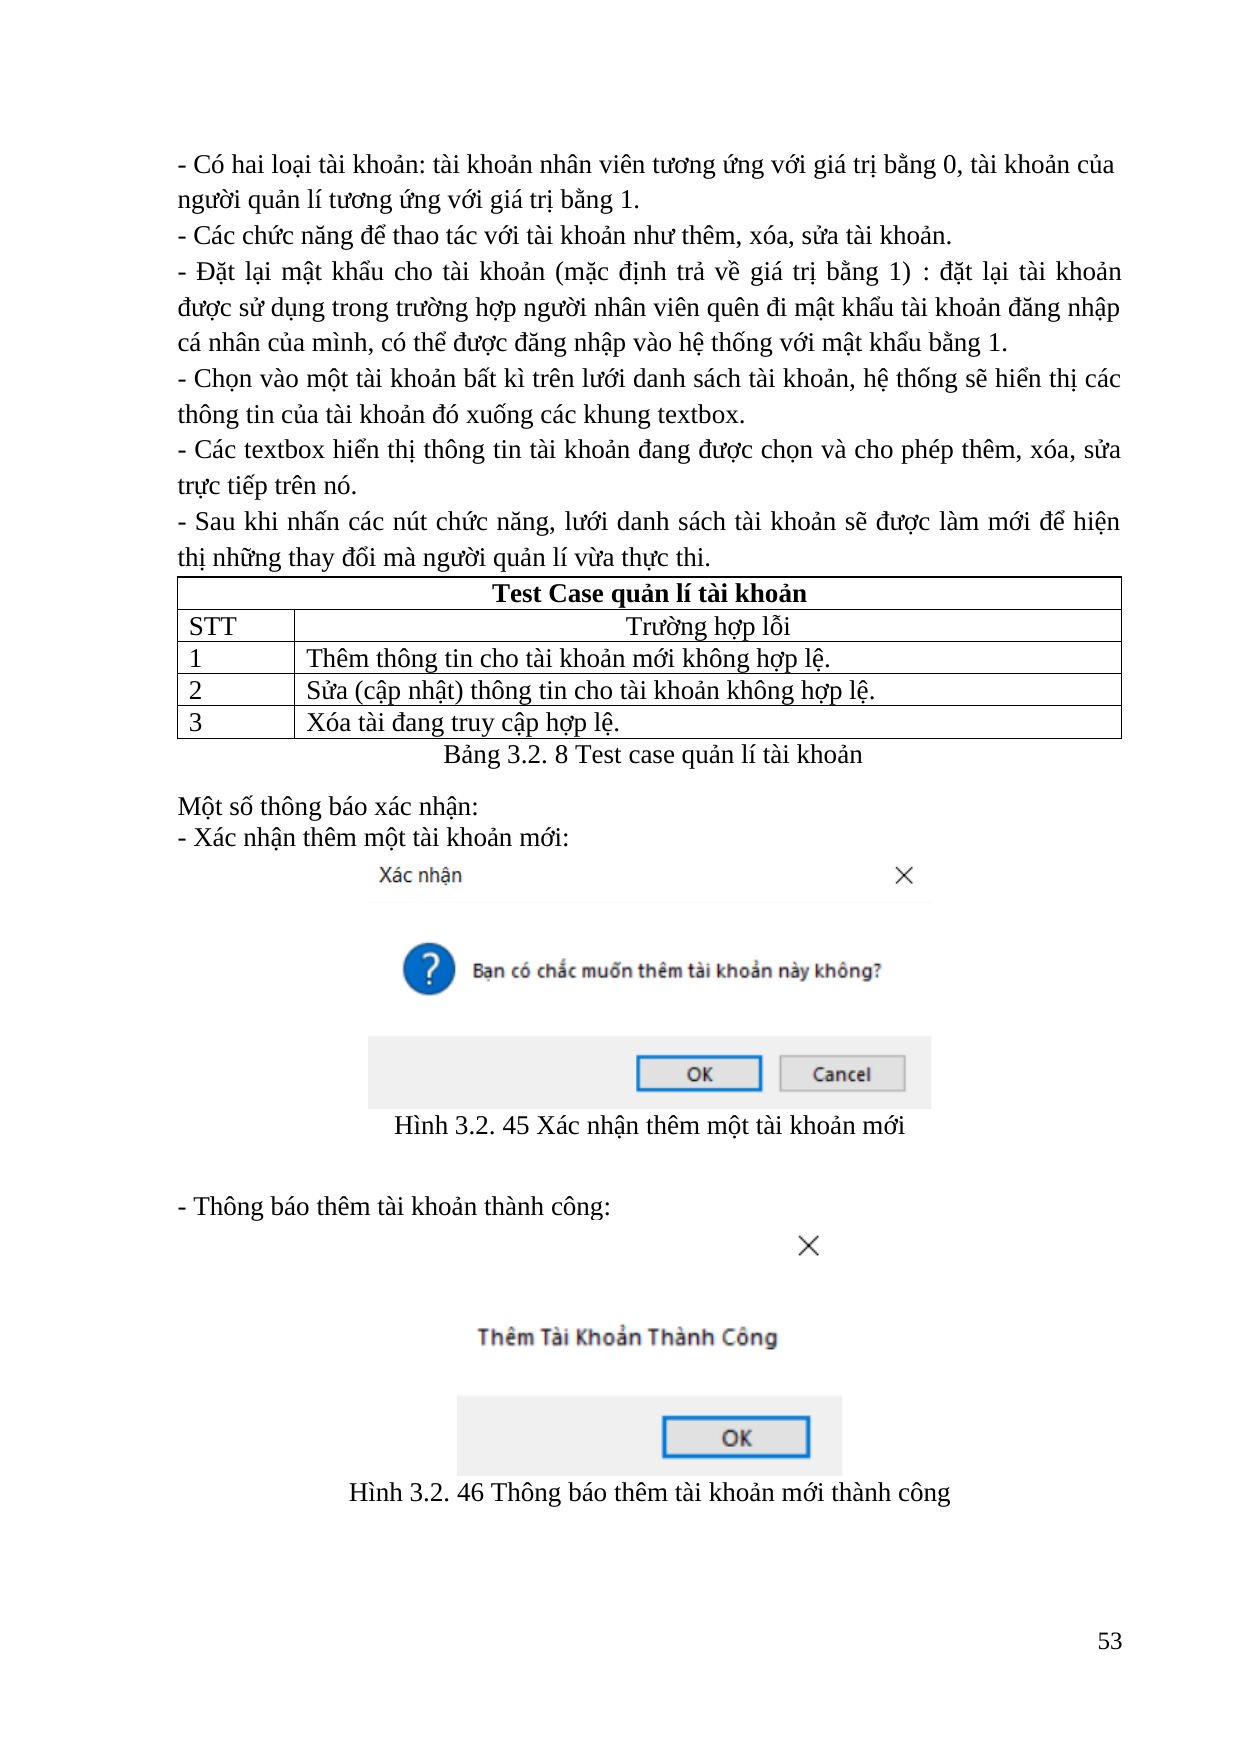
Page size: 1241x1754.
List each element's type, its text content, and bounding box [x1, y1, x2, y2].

table_cell 2 [178, 674, 294, 705]
list - Sau khi nhấn các nút chức năng, lưới danh sách tài khoản sẽ được làm mới để hiện thị những thay đổi mà người quản lí vừa thực thi. [177, 505, 1122, 572]
table_cell Sửa (cập nhật) thông tin cho tài khoản không hợp lệ. [295, 674, 1121, 705]
table_cell 1 [178, 642, 294, 673]
text - Xác nhận thêm một tài khoản mới: [177, 822, 1122, 853]
table_cell 3 [178, 706, 294, 737]
table_cell Xóa tài đang truy cập hợp lệ. [295, 706, 1121, 737]
list - Đặt lại mật khẩu cho tài khoản (mặc định trả về giá trị bằng 1) : đặt lại tài khoản được sử dụng trong trường hợp người nhân viên quên đi mật khẩu tài khoản đăng nhập cá nhân của mình, có thể được đăng nhập vào hệ thống với mật khẩu bằng 1. [177, 255, 1122, 357]
table_cell STT [178, 610, 294, 641]
text Một số thông báo xác nhận: [177, 790, 1122, 822]
table_cell Thêm thông tin cho tài khoản mới không hợp lệ. [295, 642, 1121, 673]
list - Các chức năng để thao tác với tài khoản như thêm, xóa, sửa tài khoản. [177, 219, 1122, 250]
list - Chọn vào một tài khoản bất kì trên lưới danh sách tài khoản, hệ thống sẽ hiển thị các thông tin của tài khoản đó xuống các khung textbox. [177, 362, 1122, 429]
text - Thông báo thêm tài khoản thành công: [177, 1190, 1122, 1221]
list - Các textbox hiển thị thông tin tài khoản đang được chọn và cho phép thêm, xóa, sửa trực tiếp trên nó. [177, 433, 1122, 500]
table_cell Trường hợp lỗi [295, 610, 1121, 641]
table_header Test Case quản lí tài khoản [178, 578, 1121, 609]
list - Có hai loại tài khoản: tài khoản nhân viên tương ứng với giá trị bằng 0, tài khoản của người quản lí tương ứng với giá trị bằng 1. [177, 148, 1122, 214]
